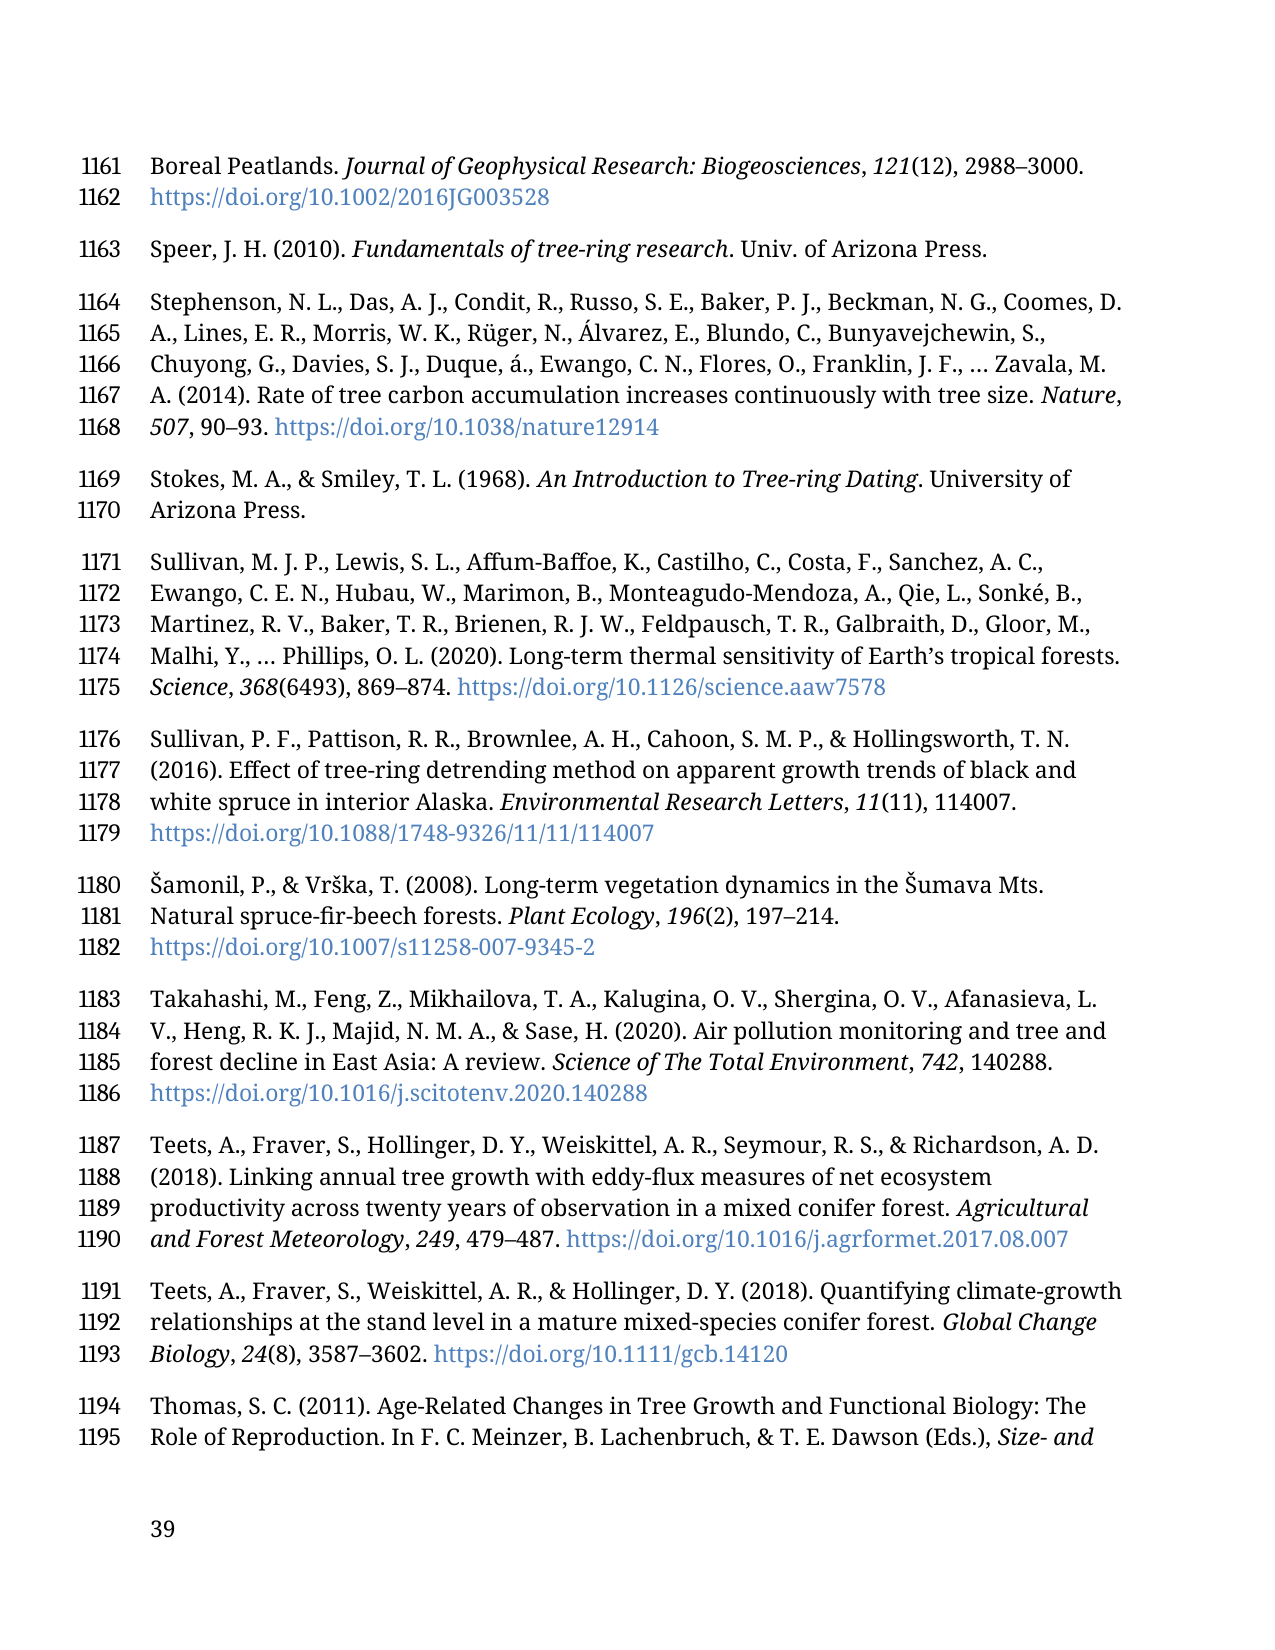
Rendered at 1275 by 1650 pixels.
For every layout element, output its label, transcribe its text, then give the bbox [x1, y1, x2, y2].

text Takahashi, M., Feng, Z., Mikhailova, T. A., Kalugina, O. V., Shergina, O. V., Afanasieva, L. V., Heng, R. K. J., Majid, N. M. A., & Sase, H. (2020). Air pollution monitoring and tree and forest decline in East Asia: A review. Science of The Total Environment, 742, 140288. https://doi.org/10.1016/j.scitotenv.2020.140288 [150, 983, 1125, 1108]
text Šamonil, P., & Vrška, T. (2008). Long-term vegetation dynamics in the Šumava Mts. Natural spruce-fir-beech forests. Plant Ecology, 196(2), 197–214. https://doi.org/10.1007/s11258-007-9345-2 [150, 869, 1125, 962]
text Stokes, M. A., & Smiley, T. L. (1968). An Introduction to Tree-ring Dating. University of Arizona Press. [150, 462, 1125, 525]
text Speer, J. H. (2010). Fundamentals of tree-ring research. Univ. of Arizona Press. [150, 233, 1125, 264]
text Sullivan, M. J. P., Lewis, S. L., Affum-Baffoe, K., Castilho, C., Costa, F., Sanchez, A. C., Ewango, C. E. N., Hubau, W., Marimon, B., Monteagudo-Mendoza, A., Qie, L., Sonké, B., Martinez, R. V., Baker, T. R., Brienen, R. J. W., Feldpausch, T. R., Galbraith, D., Gloor, M., Malhi, Y., … Phillips, O. L. (2020). Long-term thermal sensitivity of Earth’s tropical forests. Science, 368(6493), 869–874. https://doi.org/10.1126/science.aaw7578 [150, 546, 1125, 702]
text Stephenson, N. L., Das, A. J., Condit, R., Russo, S. E., Baker, P. J., Beckman, N. G., Coomes, D. A., Lines, E. R., Morris, W. K., Rüger, N., Álvarez, E., Blundo, C., Bunyavejchewin, S., Chuyong, G., Davies, S. J., Duque, á., Ewango, C. N., Flores, O., Franklin, J. F., … Zavala, M. A. (2014). Rate of tree carbon accumulation increases continuously with tree size. Nature, 507, 90–93. https://doi.org/10.1038/nature12914 [150, 285, 1125, 442]
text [150, 150, 1125, 212]
text Teets, A., Fraver, S., Hollinger, D. Y., Weiskittel, A. R., Seymour, R. S., & Richardson, A. D. (2018). Linking annual tree growth with eddy-flux measures of net ecosystem productivity across twenty years of observation in a mixed conifer forest. Agricultural and Forest Meteorology, 249, 479–487. https://doi.org/10.1016/j.agrformet.2017.08.007 [150, 1129, 1125, 1254]
text Teets, A., Fraver, S., Weiskittel, A. R., & Hollinger, D. Y. (2018). Quantifying climate-growth relationships at the stand level in a mature mixed-species conifer forest. Global Change Biology, 24(8), 3587–3602. https://doi.org/10.1111/gcb.14120 [150, 1275, 1125, 1369]
text Sullivan, P. F., Pattison, R. R., Brownlee, A. H., Cahoon, S. M. P., & Hollingsworth, T. N. (2016). Effect of tree-ring detrending method on apparent growth trends of black and white spruce in interior Alaska. Environmental Research Letters, 11(11), 114007. https://doi.org/10.1088/1748-9326/11/11/114007 [150, 723, 1125, 848]
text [150, 1389, 1125, 1452]
